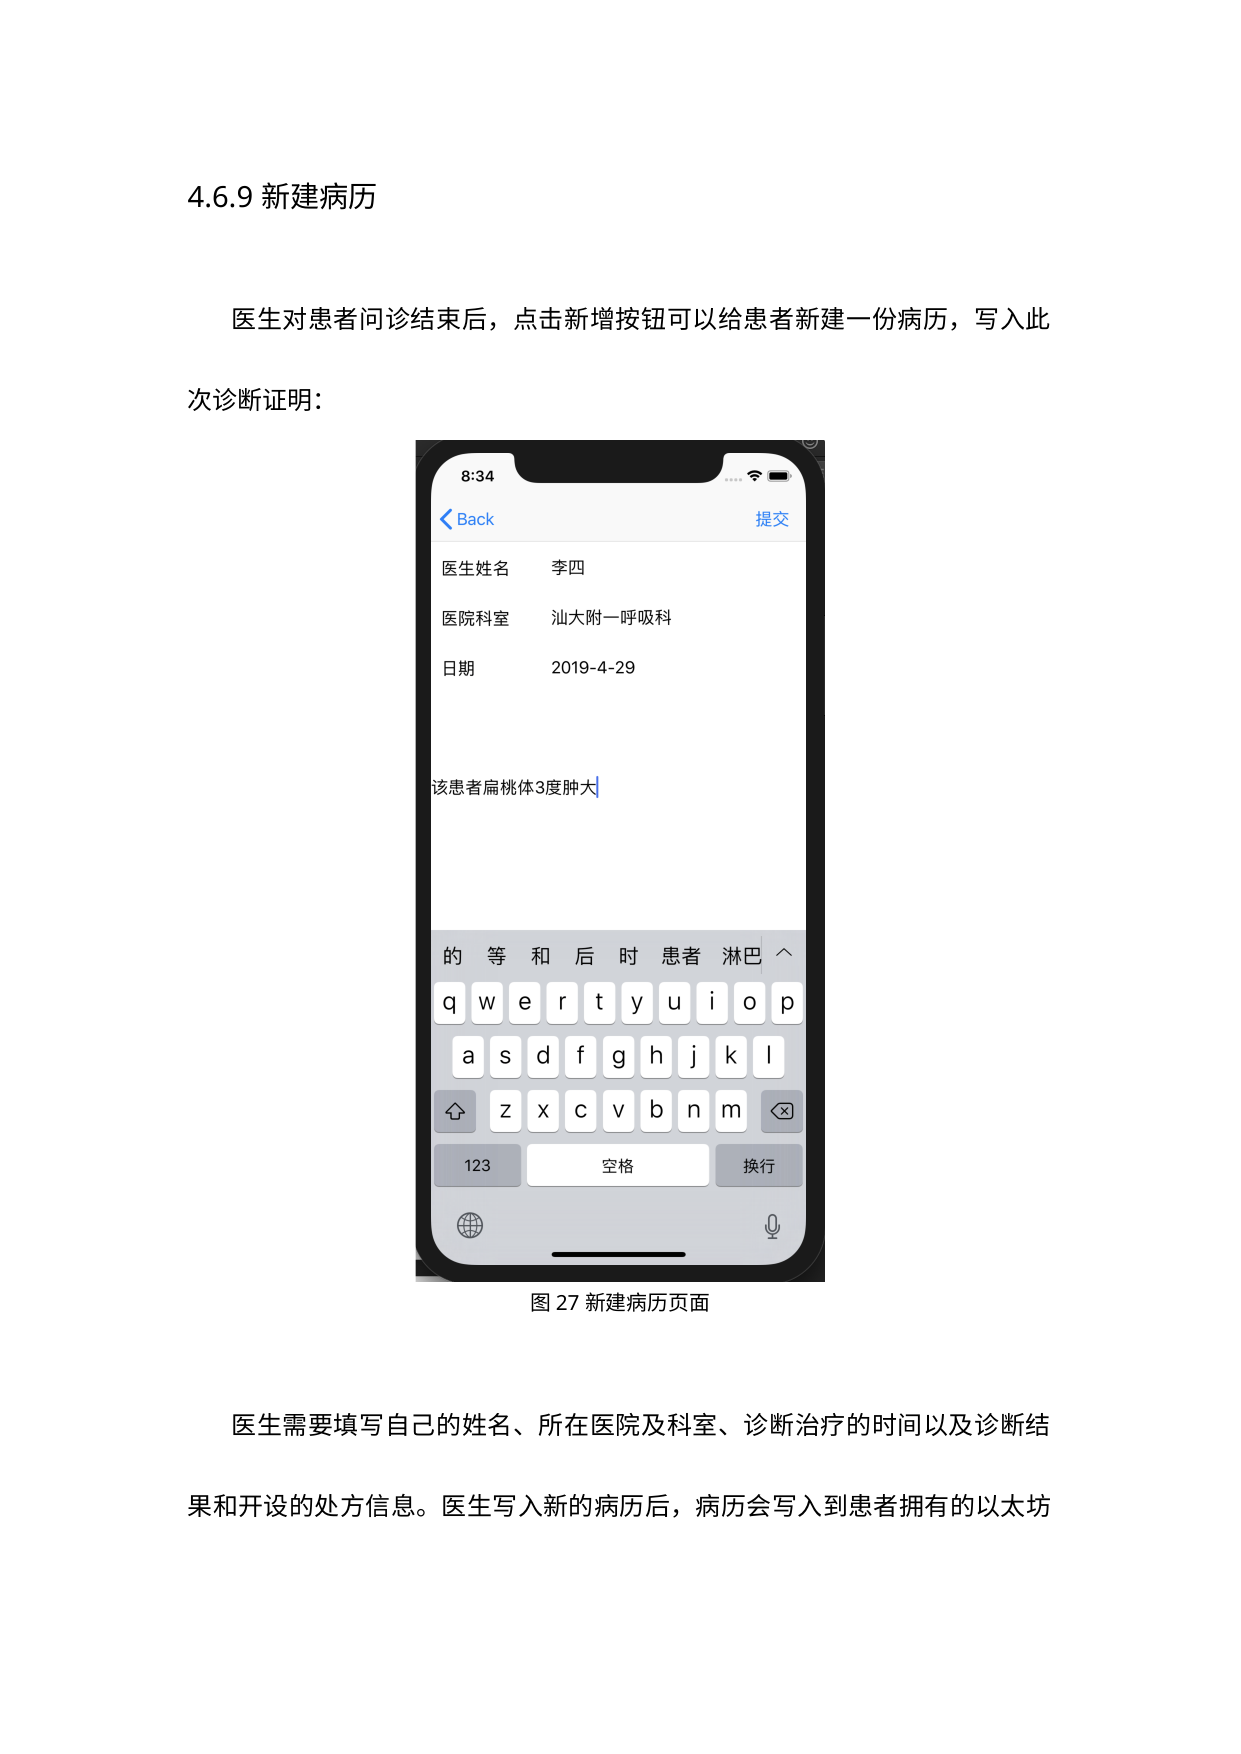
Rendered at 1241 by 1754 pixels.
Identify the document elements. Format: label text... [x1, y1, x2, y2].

text 图27 新建病历页面 [187, 1285, 1053, 1318]
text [187, 1391, 1053, 1537]
picture [415, 440, 825, 1282]
subtitle 4.6.9 新建病历 [187, 162, 1053, 227]
text 医生对患者问诊结束后，点击新增按钮可以给患者新建一份病历，写入此次诊断证明： [187, 285, 1053, 431]
